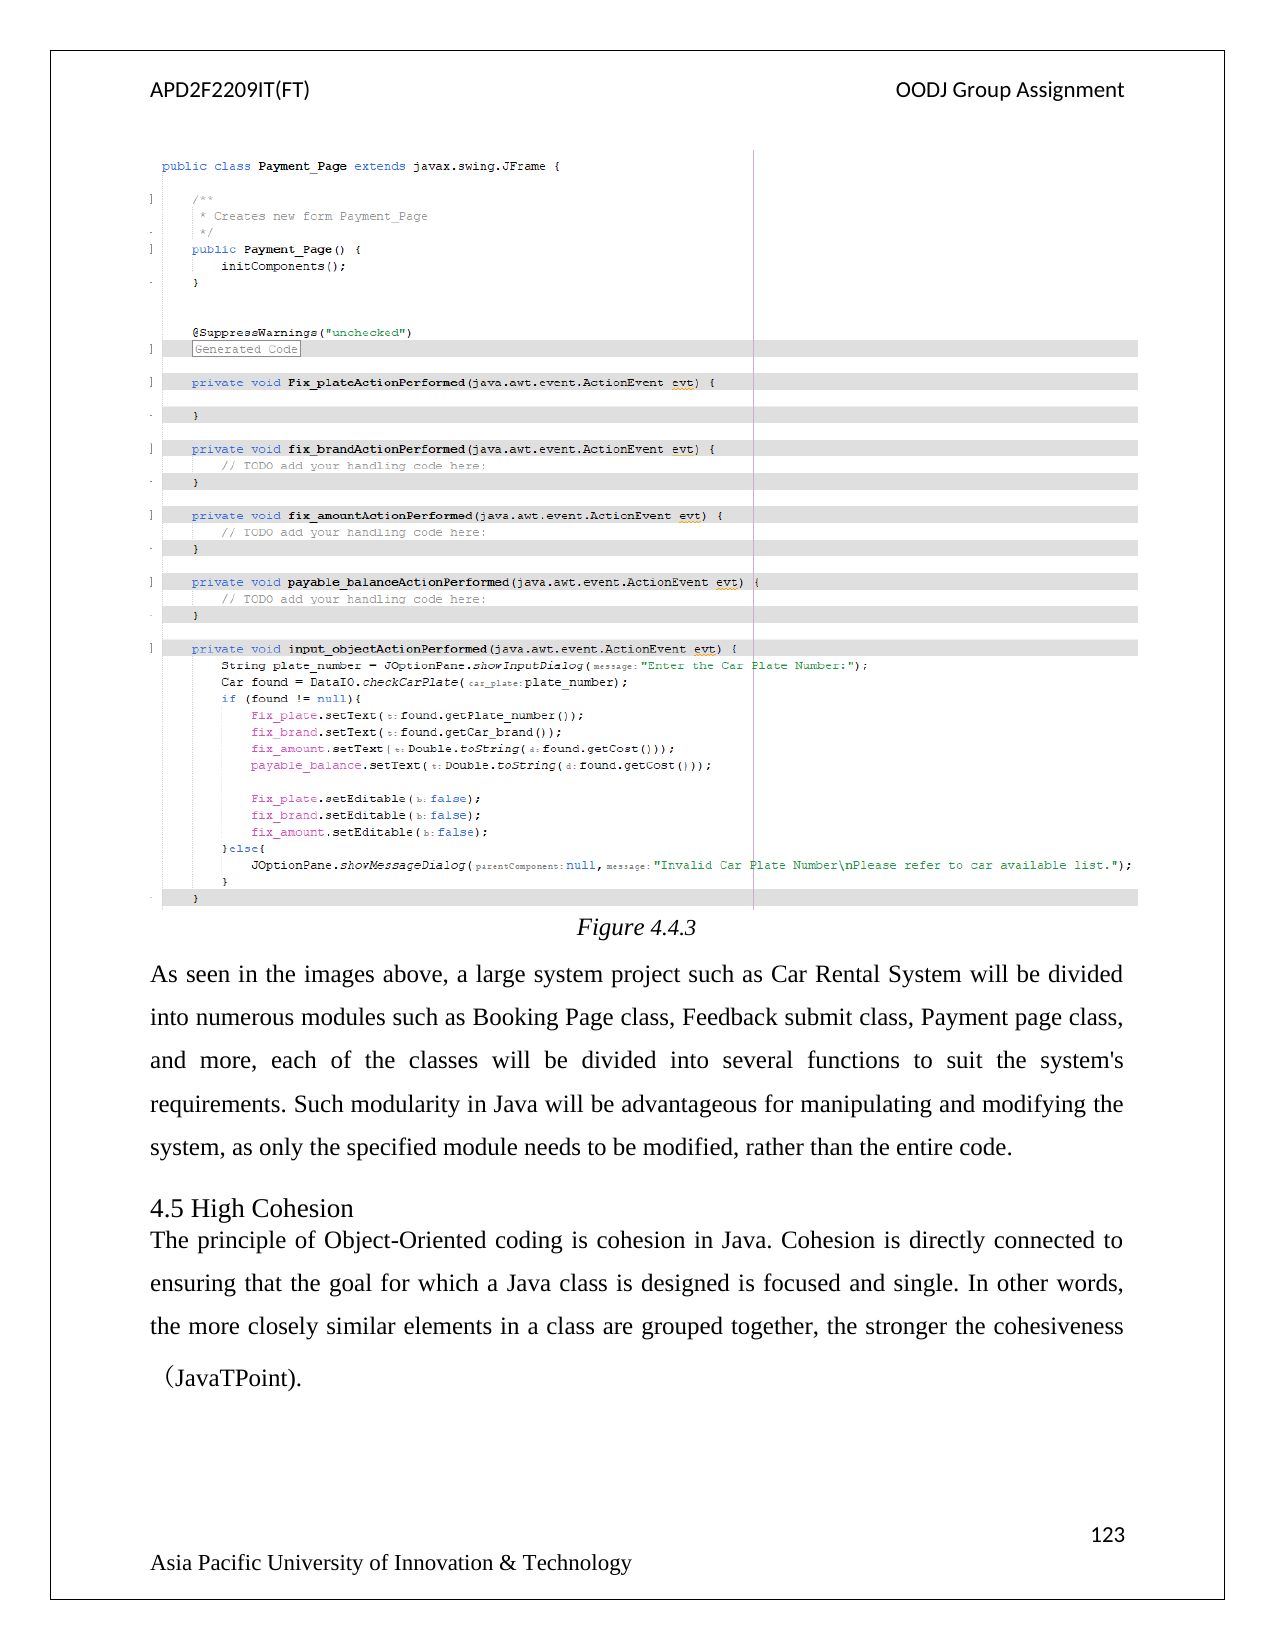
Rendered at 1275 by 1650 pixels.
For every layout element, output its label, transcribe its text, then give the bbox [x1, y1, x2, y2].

picture [150, 150, 1138, 910]
subtitle 4.5 High Cohesion [150, 1192, 1125, 1223]
text The principle of Object-Oriented coding is cohesion in Java. Cohesion is directly connected to ensuring that the goal for which a Java class is designed is focused and single. In other words, the more closely similar elements in a class are grouped together, the stronger the cohesiveness （JavaTPoint). [150, 1225, 1125, 1394]
text As seen in the images above, a large system project such as Car Rental System will be divided into numerous modules such as Booking Page class, Feedback submit class, Payment page class, and more, each of the classes will be divided into several functions to suit the system's requirements. Such modularity in Java will be advantageous for manipulating and modifying the system, as only the specified module needs to be modified, rather than the entire code. [150, 959, 1125, 1161]
text Figure 4.4.3 [150, 910, 1125, 940]
